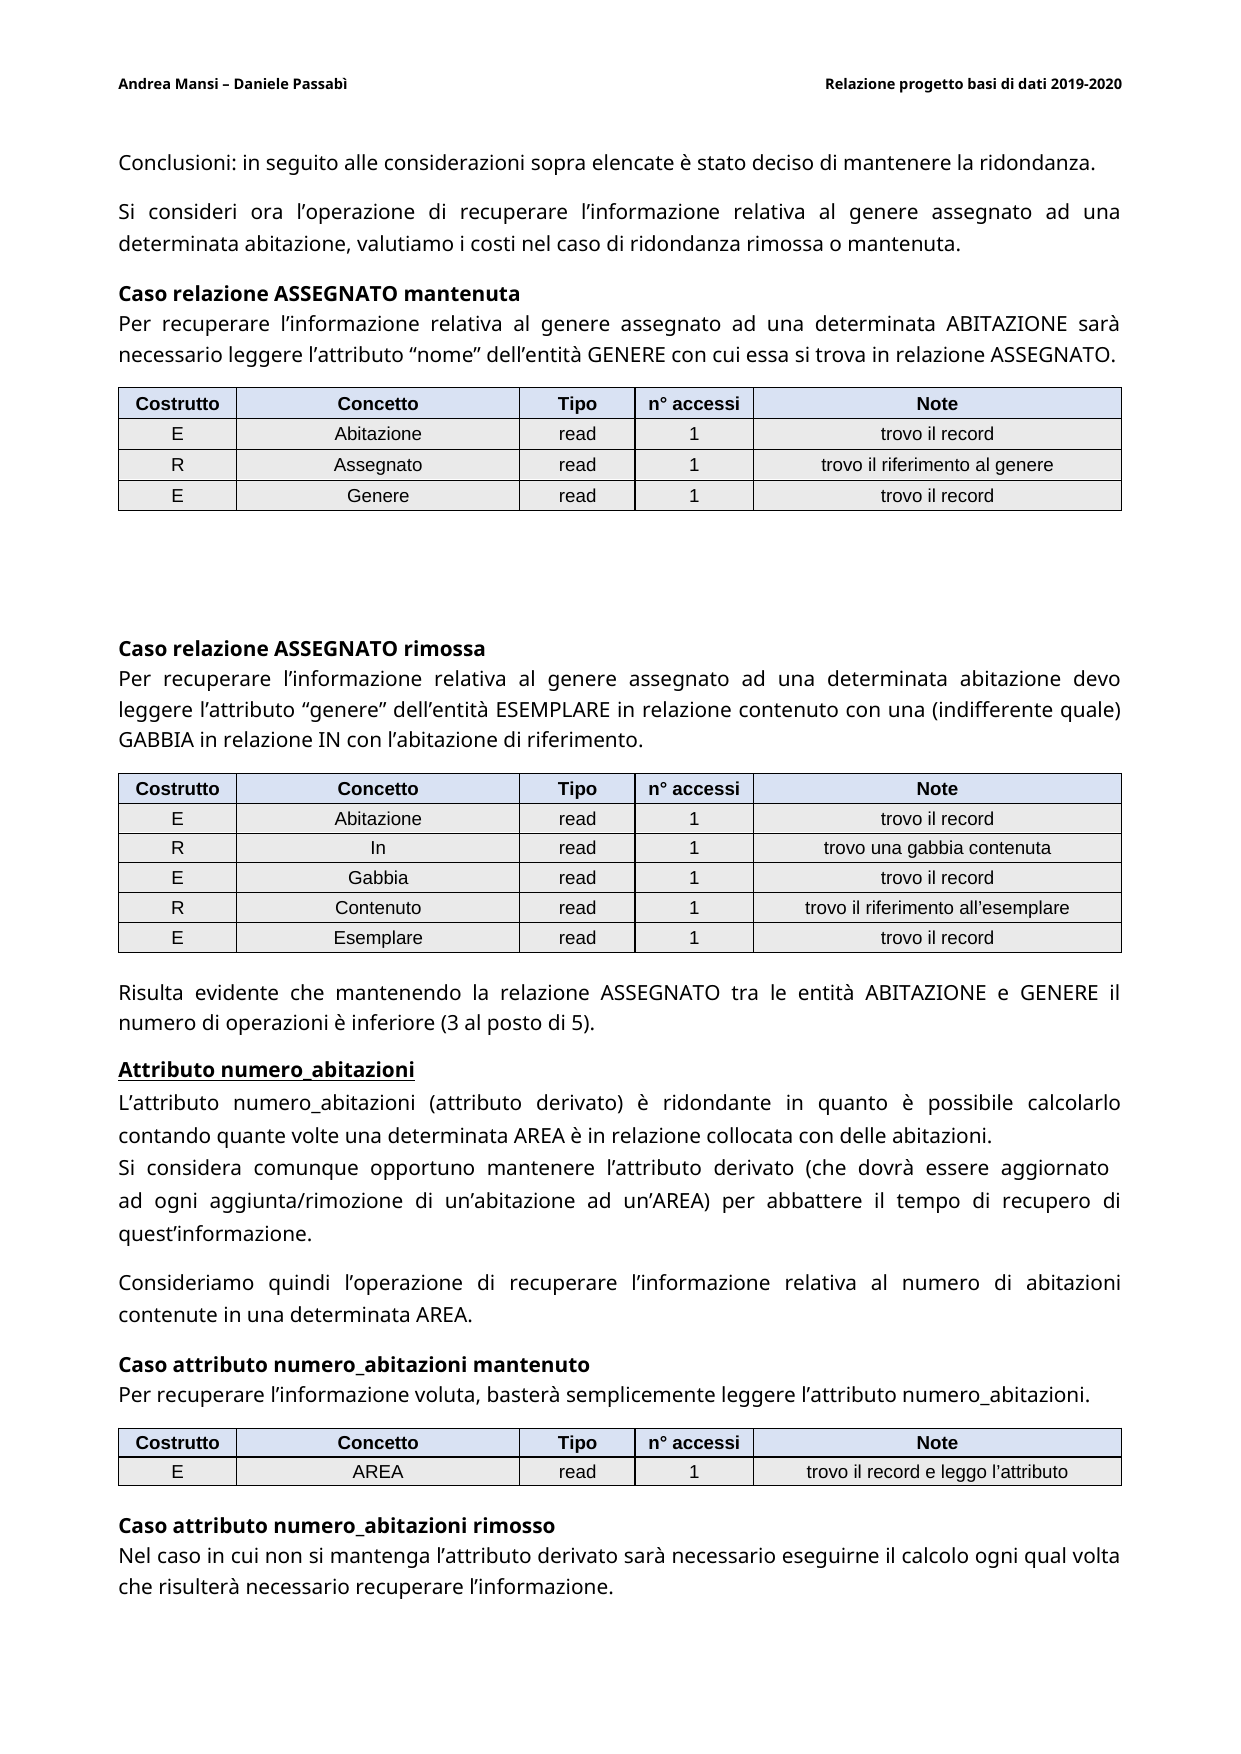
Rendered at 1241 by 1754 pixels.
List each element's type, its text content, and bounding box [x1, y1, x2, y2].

table_cell Abitazione [237, 804, 519, 832]
table_cell Contenuto [237, 893, 519, 922]
table_cell read [520, 863, 634, 892]
table_cell AREA [237, 1458, 519, 1485]
table_cell Assegnato [237, 450, 519, 479]
table_cell trovo il record [754, 863, 1121, 892]
table_cell read [520, 1458, 634, 1485]
text Consideriamo quindi l’operazione di recuperare l’informazione relativa al numero di abitazioni contenute in una determinata AREA. [118, 1268, 1122, 1329]
table_cell trovo il record [754, 481, 1121, 510]
table_cell 1 [636, 834, 753, 862]
table_header Concetto [237, 388, 519, 418]
table_cell 1 [636, 1458, 753, 1485]
table_cell E [119, 863, 236, 892]
table_cell E [119, 419, 236, 449]
text Per recuperare l’informazione relativa al genere assegnato ad una determinata abitazione devo leggere l’attributo “genere” dell’entità ESEMPLARE in relazione contenuto con una (indifferente quale) GABBIA in relazione IN con l’abitazione di riferimento. [118, 664, 1122, 754]
table_cell read [520, 834, 634, 862]
table_cell read [520, 481, 634, 510]
table_cell E [119, 481, 236, 510]
table_cell trovo il record e leggo l’attributo [754, 1458, 1121, 1485]
text L’attributo numero_abitazioni (attributo derivato) è ridondante in quanto è possibile calcolarlo contando quante volte una determinata AREA è in relazione collocata con delle abitazioni. [118, 1088, 1122, 1149]
table_cell R [119, 834, 236, 862]
table_cell 1 [636, 804, 753, 832]
text Si consideri ora l’operazione di recuperare l’informazione relativa al genere assegnato ad una determinata abitazione, valutiamo i costi nel caso di ridondanza rimossa o mantenuta. [118, 197, 1122, 258]
table_header Tipo [520, 388, 634, 418]
table_header n° accessi [636, 388, 753, 418]
table_cell Gabbia [237, 863, 519, 892]
text Risulta evidente che mantenendo la relazione ASSEGNATO tra le entità ABITAZIONE e GENERE il numero di operazioni è inferiore (3 al posto di 5). [118, 978, 1122, 1037]
table_cell 1 [636, 863, 753, 892]
table_cell read [520, 419, 634, 449]
table_header Tipo [520, 1429, 634, 1456]
text Caso attributo numero_abitazioni mantenuto [118, 1350, 1122, 1378]
table_cell E [119, 804, 236, 832]
table_cell read [520, 804, 634, 832]
table_cell In [237, 834, 519, 862]
text Attributo numero_abitazioni [118, 1056, 1122, 1084]
table_header Note [754, 1429, 1121, 1456]
table_cell Abitazione [237, 419, 519, 449]
table_cell trovo il riferimento all’esemplare [754, 893, 1121, 922]
table_header Concetto [237, 774, 519, 803]
table_cell Esemplare [237, 923, 519, 952]
table_header Tipo [520, 774, 634, 803]
table_cell 1 [636, 923, 753, 952]
table_header Concetto [237, 1429, 519, 1456]
table_header Costrutto [119, 388, 236, 418]
table_cell read [520, 893, 634, 922]
table_cell trovo il record [754, 923, 1121, 952]
table_cell read [520, 450, 634, 479]
table_cell 1 [636, 419, 753, 449]
table_cell Genere [237, 481, 519, 510]
table_cell 1 [636, 481, 753, 510]
table_cell R [119, 893, 236, 922]
text Caso relazione ASSEGNATO rimossa [118, 634, 1122, 662]
table_header n° accessi [636, 1429, 753, 1456]
table_cell read [520, 923, 634, 952]
text Caso attributo numero_abitazioni rimosso [118, 1511, 1122, 1539]
text Per recuperare l’informazione relativa al genere assegnato ad una determinata ABITAZIONE sarà necessario leggere l’attributo “nome” dell’entità GENERE con cui essa si trova in relazione ASSEGNATO. [118, 309, 1122, 368]
table_cell trovo il record [754, 419, 1121, 449]
text Si considera comunque opportuno mantenere l’attributo derivato (che dovrà essere aggiornato ad ogni aggiunta/rimozione di un’abitazione ad un’AREA) per abbattere il tempo di recupero di quest’informazione. [118, 1153, 1122, 1247]
table_cell E [119, 923, 236, 952]
table_cell 1 [636, 450, 753, 479]
table_cell trovo il riferimento al genere [754, 450, 1121, 479]
text Caso relazione ASSEGNATO mantenuta [118, 279, 1122, 307]
text Conclusioni: in seguito alle considerazioni sopra elencate è stato deciso di mantenere la ridondanza. [118, 148, 1122, 176]
table_cell trovo una gabbia contenuta [754, 834, 1121, 862]
table_header Costrutto [119, 1429, 236, 1456]
table_header Note [754, 388, 1121, 418]
text Nel caso in cui non si mantenga l’attributo derivato sarà necessario eseguirne il calcolo ogni qual volta che risulterà necessario recuperare l’informazione. [118, 1542, 1122, 1601]
table_header Note [754, 774, 1121, 803]
table_cell R [119, 450, 236, 479]
table_header n° accessi [636, 774, 753, 803]
table_cell trovo il record [754, 804, 1121, 832]
table_cell E [119, 1458, 236, 1485]
table_header Costrutto [119, 774, 236, 803]
table_cell 1 [636, 893, 753, 922]
text Per recuperare l’informazione voluta, basterà semplicemente leggere l’attributo numero_abitazioni. [118, 1380, 1122, 1409]
